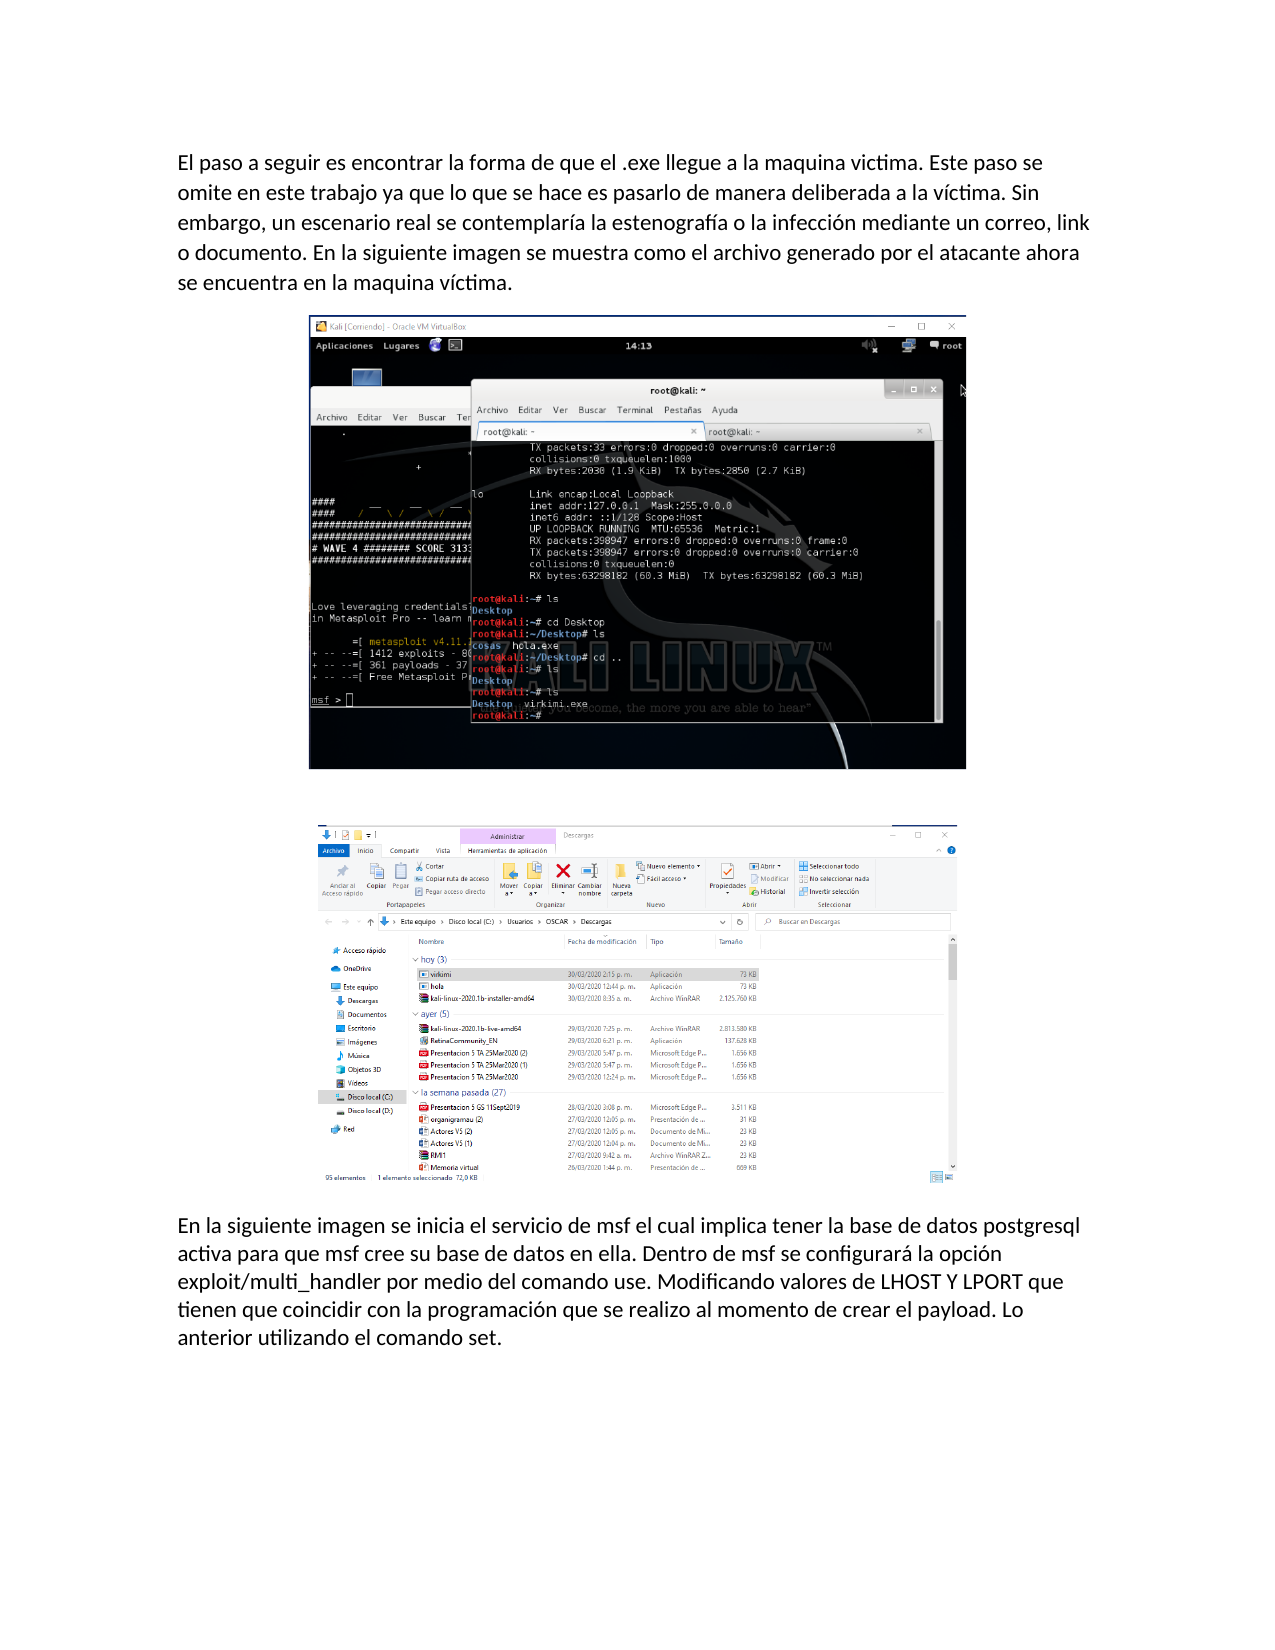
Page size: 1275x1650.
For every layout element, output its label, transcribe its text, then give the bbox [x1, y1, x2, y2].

text El paso a seguir es encontrar la forma de que el .exe llegue a la maquina victima. Este paso se omite en este trabajo ya que lo que se hace es pasarlo de manera deliberada a la víctima. Sin embargo, un escenario real se contemplaría la estenografía o la infección mediante un correo, link o documento. En la siguiente imagen se muestra como el archivo generado por el atacante ahora se encuentra en la maquina víctima. [177, 148, 1098, 296]
picture [318, 825, 958, 1183]
text En la siguiente imagen se inicia el servicio de msf el cual implica tener la base de datos postgresql activa para que msf cree su base de datos en ella. Dentro de msf se configurará la opción exploit/multi_handler por medio del comando use. Modificando valores de LHOST Y LPORT que tienen que coincidir con la programación que se realizo al momento de crear el payload. Lo anterior utilizando el comando set. [177, 1211, 1098, 1351]
picture [308, 315, 967, 770]
